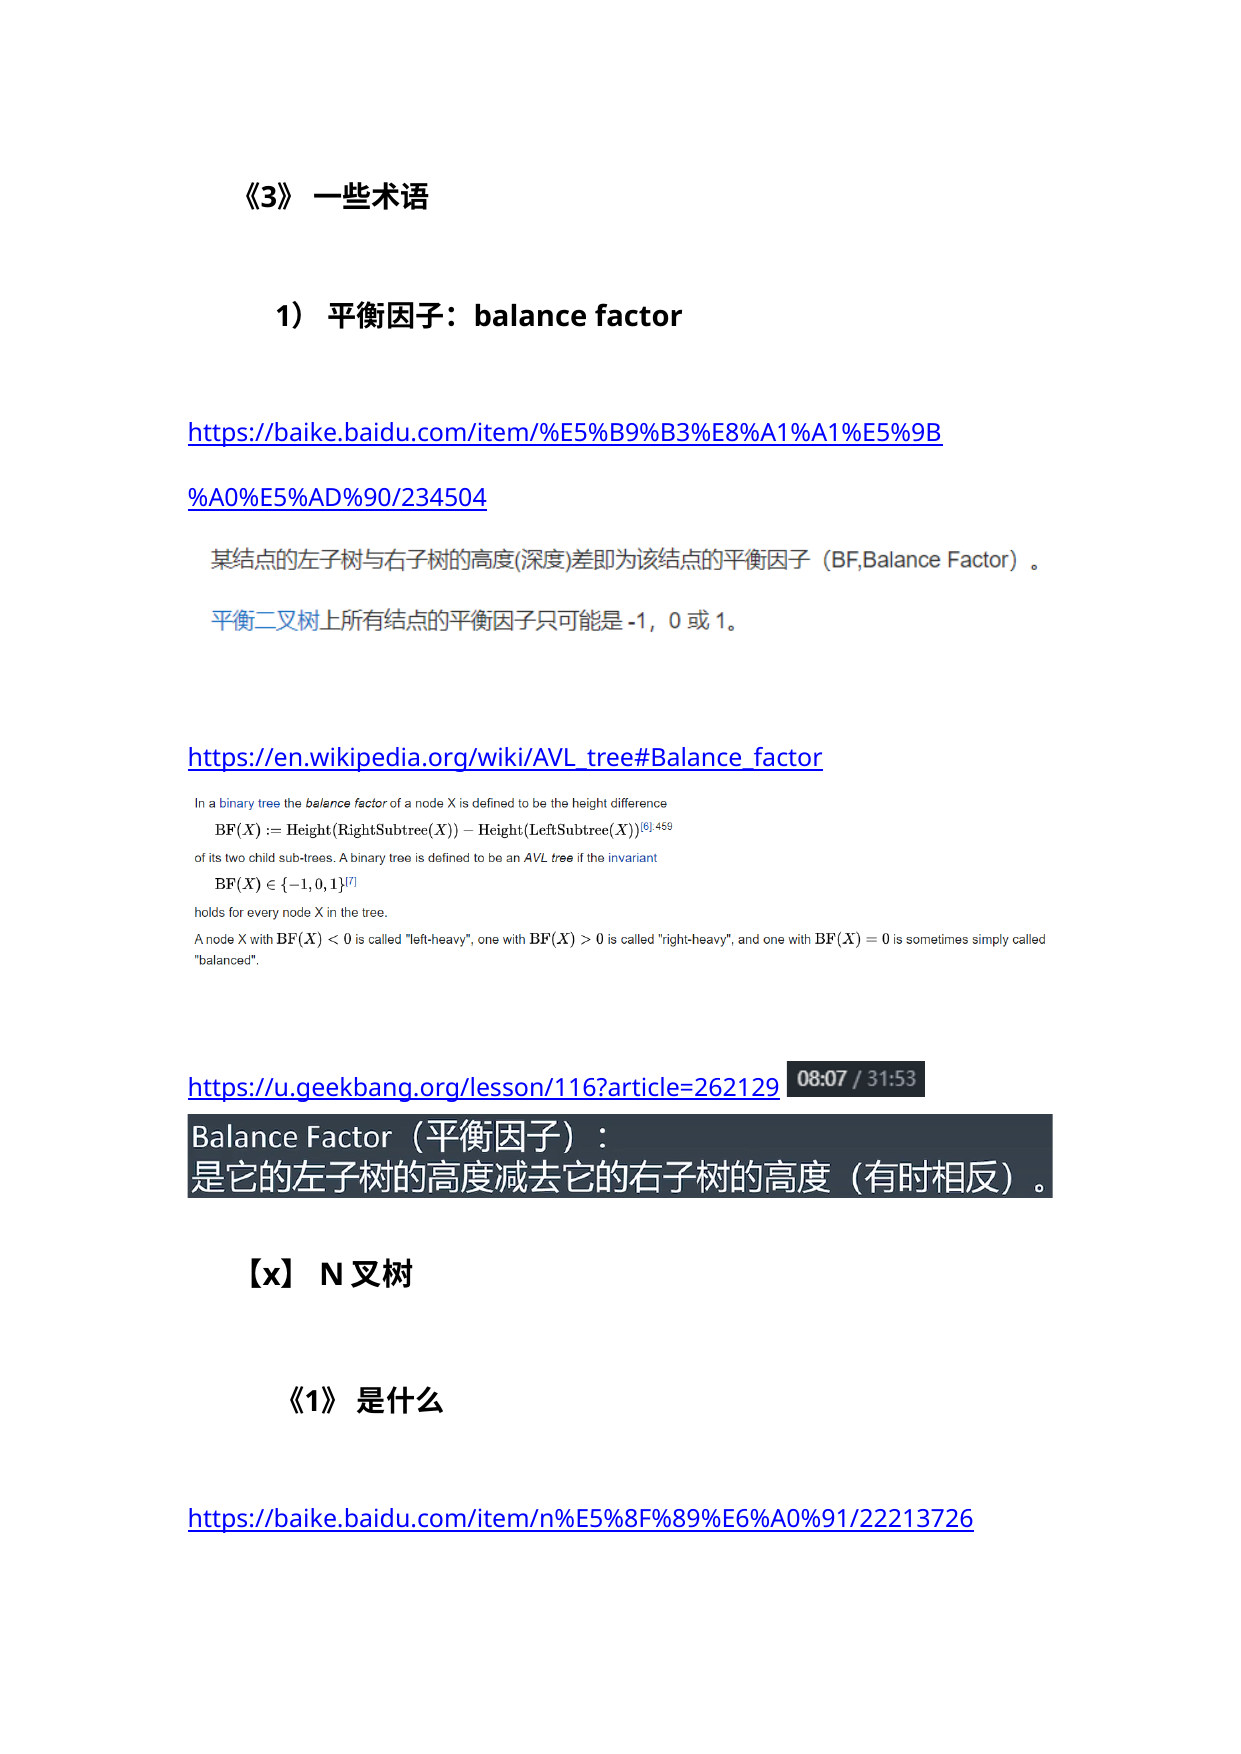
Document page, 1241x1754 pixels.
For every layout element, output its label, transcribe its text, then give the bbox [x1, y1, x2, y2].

picture [786, 1061, 925, 1097]
picture [187, 529, 1053, 647]
subtitle 1） 平衡因子：balance factor [231, 281, 1053, 346]
subtitle 《3》 一些术语 [187, 162, 1053, 227]
text https://baike.baidu.com/item/n%E5%8F%89%E6%A0%91/22213726 [187, 1485, 1053, 1550]
subtitle 【x】 N叉树 [231, 1239, 1053, 1304]
subtitle 《1》 是什么 [231, 1367, 1053, 1432]
text https://u.geekbang.org/lesson/116?article=262129 [187, 1050, 1053, 1114]
text https://en.wikipedia.org/wiki/AVL_tree#Balance_factor [187, 725, 1053, 789]
picture [187, 789, 1053, 973]
picture [187, 1114, 1053, 1198]
text https://baike.baidu.com/item/%E5%B9%B3%E8%A1%A1%E5%9B%A0%E5%AD%90/234504 [187, 400, 1053, 529]
